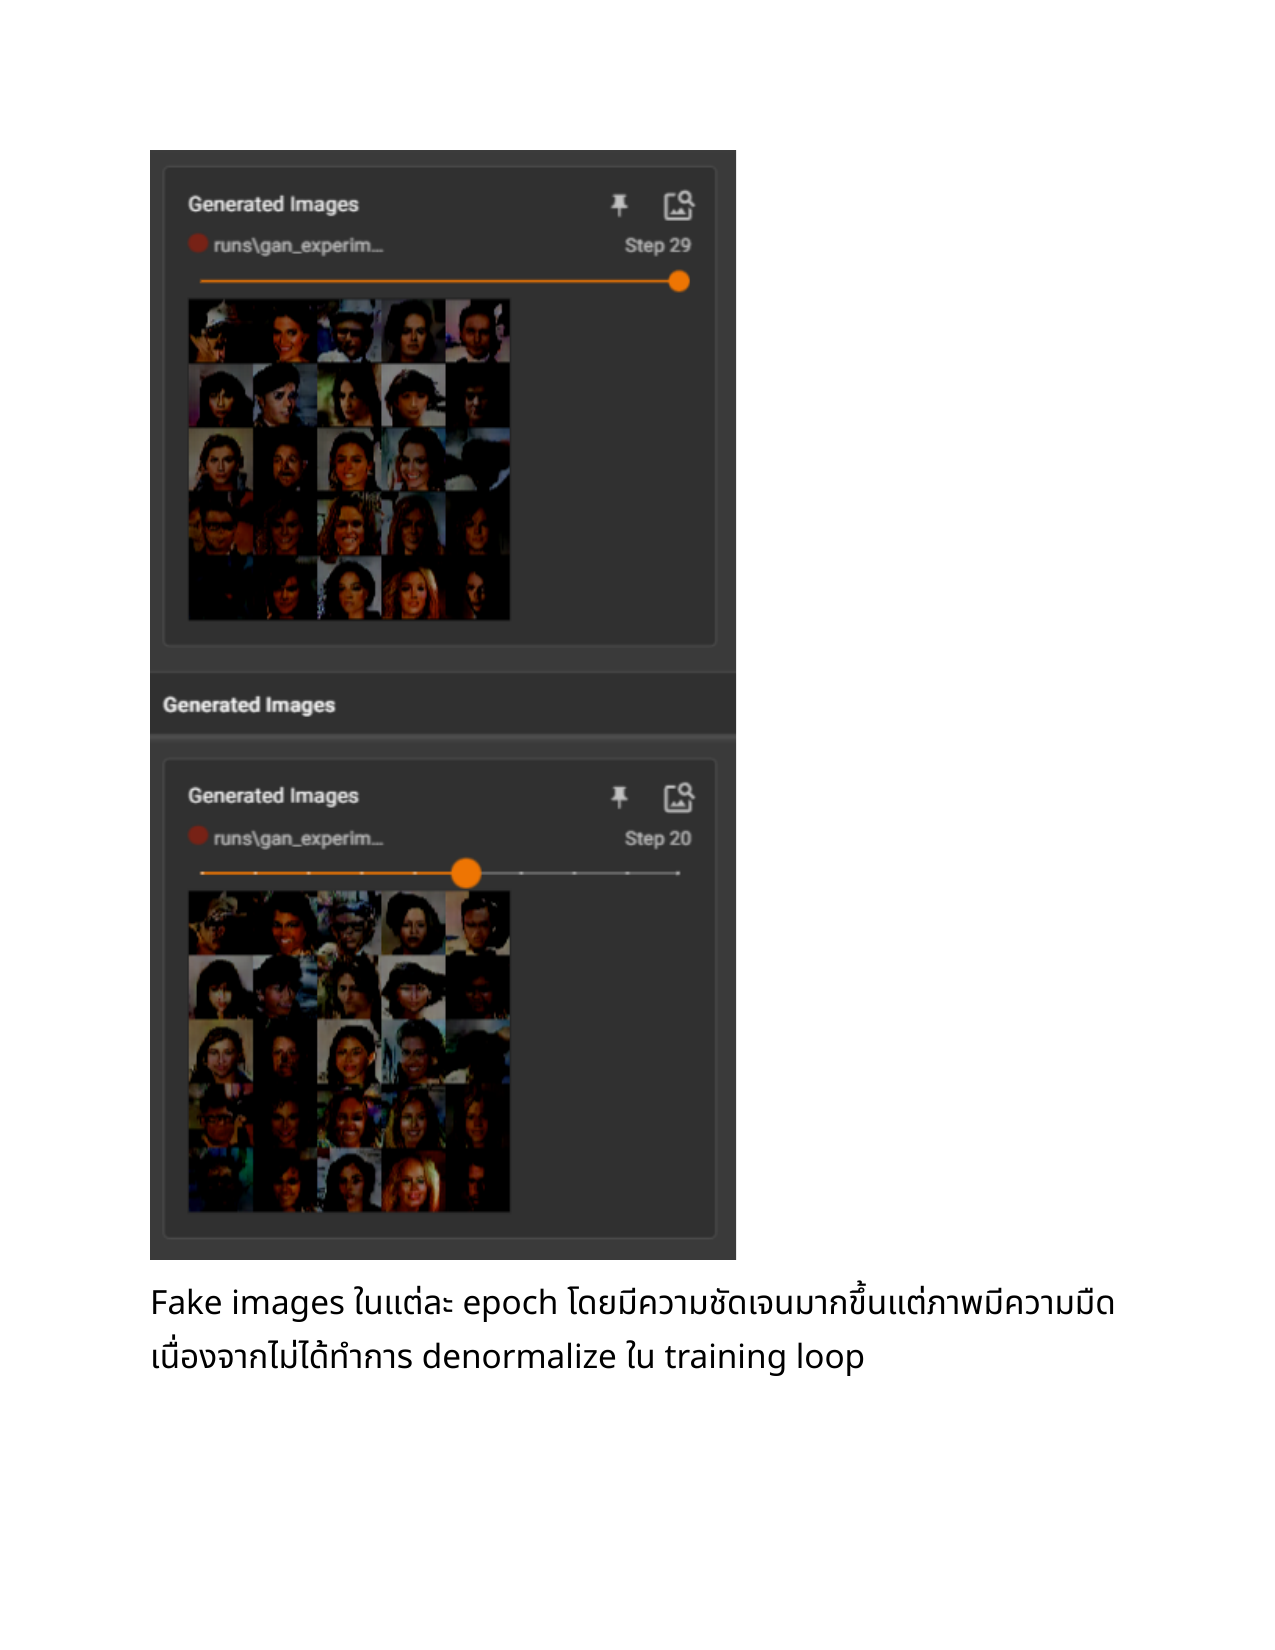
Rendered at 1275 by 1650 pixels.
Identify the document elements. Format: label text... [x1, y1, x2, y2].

picture [150, 150, 737, 1260]
text Fake images ในแต่ละ epoch โดยมีความชัดเจนมากขึ้นแต่ภาพมีความมืดเนื่องจากไม่ได้ทำการ denormalize ใน training loop [150, 1279, 1125, 1384]
